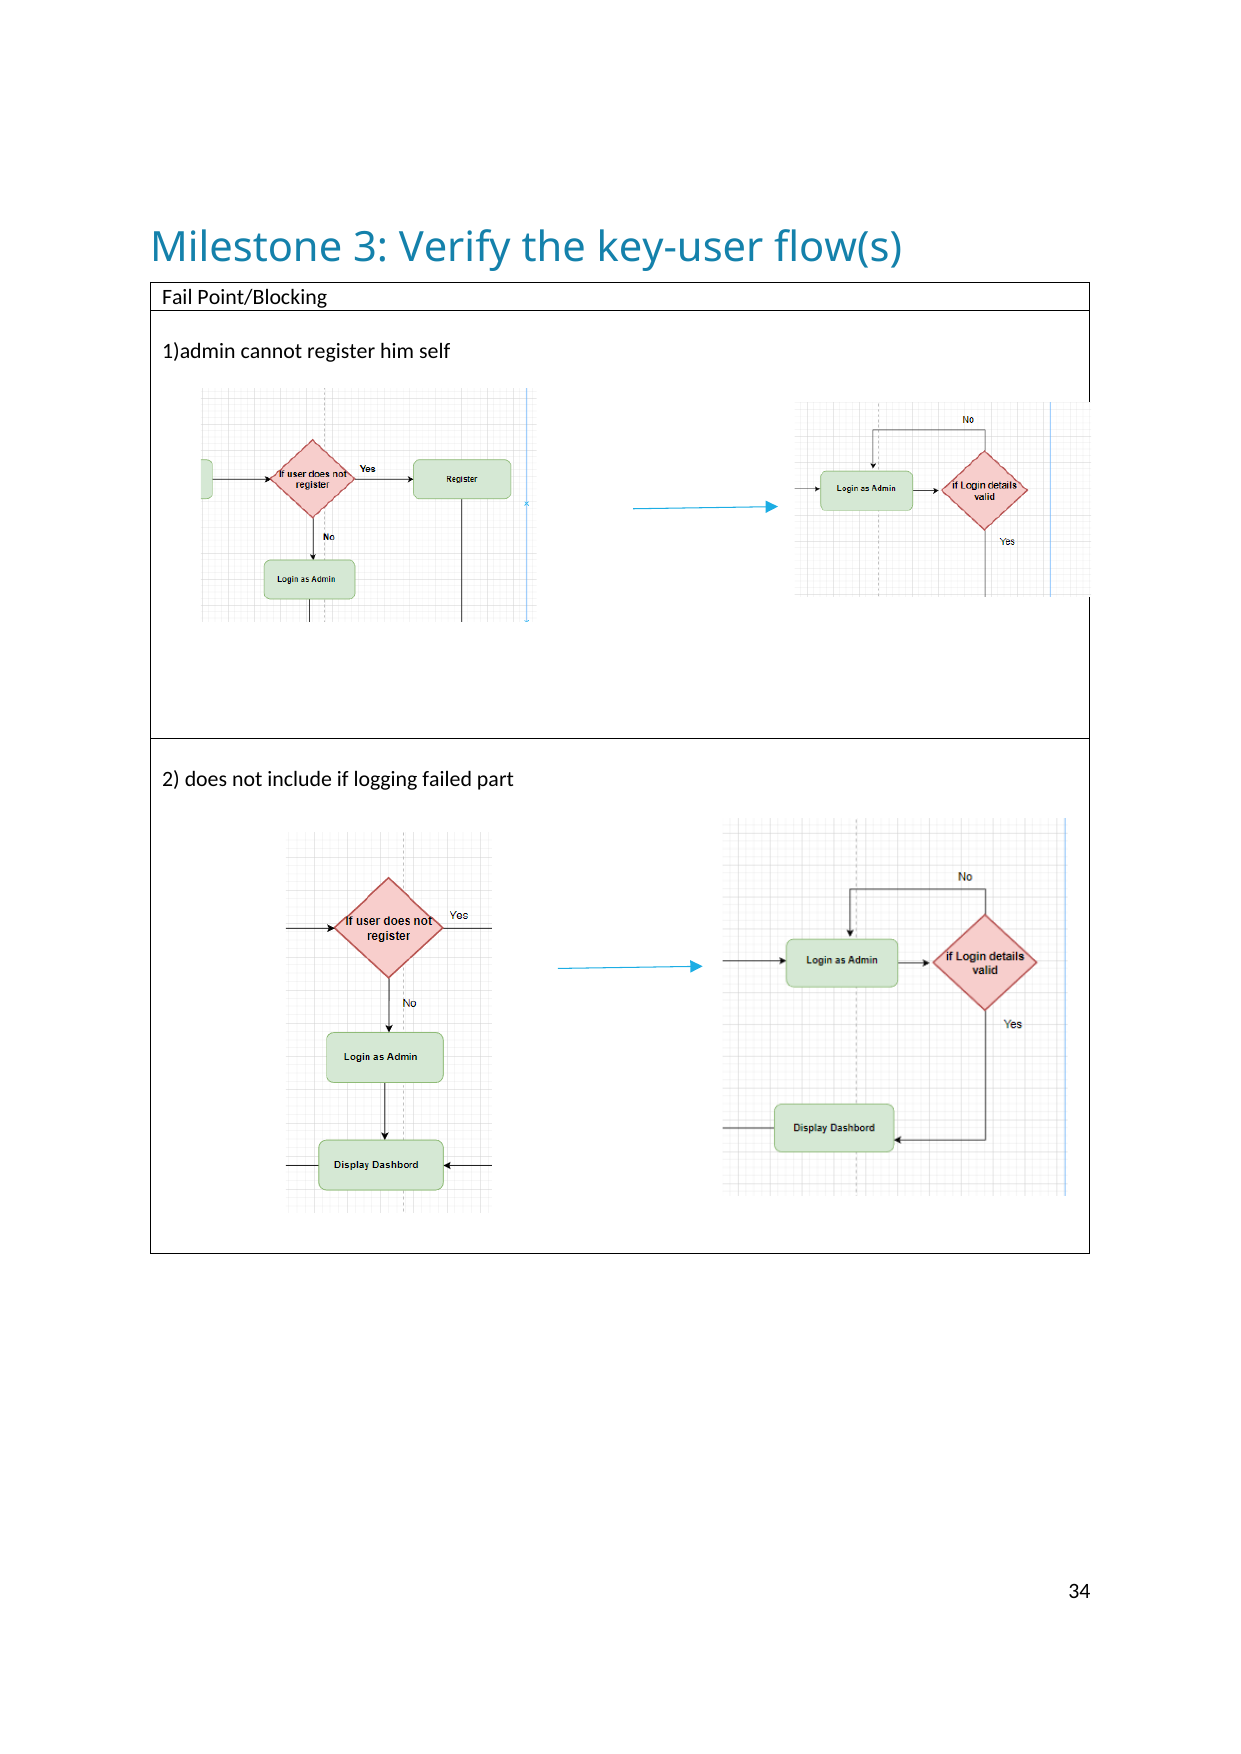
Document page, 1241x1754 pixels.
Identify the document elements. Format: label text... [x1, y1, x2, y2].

subtitle Milestone 3: Verify the key-user flow(s) [150, 217, 1090, 273]
table_cell 2) does not include if logging failed part [151, 739, 1089, 1253]
picture [794, 402, 1092, 597]
picture [200, 388, 537, 622]
table_cell 1)admin cannot register him self [151, 311, 1089, 738]
picture [722, 818, 1068, 1196]
table_header Fail Point/Blocking [151, 283, 1089, 309]
picture [285, 832, 492, 1213]
